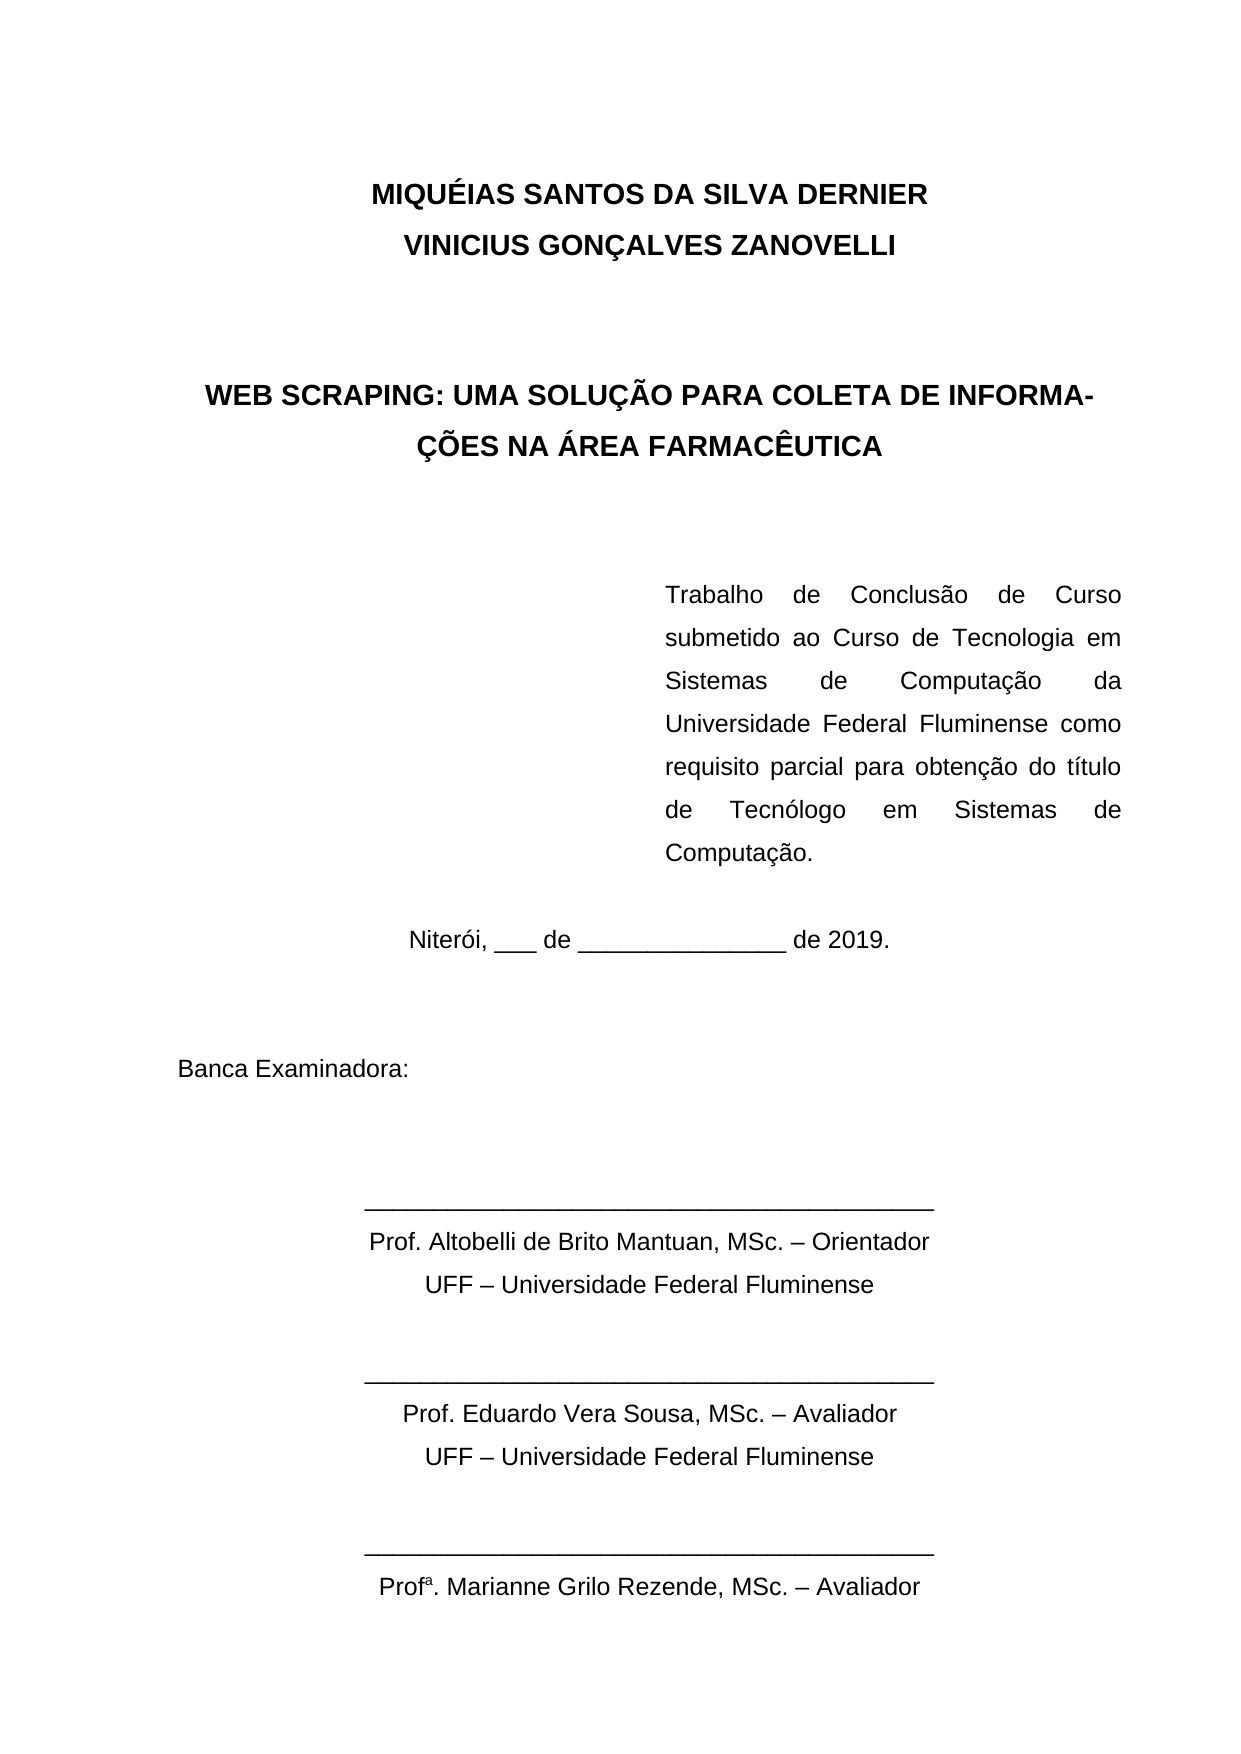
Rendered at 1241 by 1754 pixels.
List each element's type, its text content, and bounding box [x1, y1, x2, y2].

text Banca Examinadora: [177, 1054, 1122, 1083]
text _________________________________________ [177, 1528, 1122, 1557]
text _________________________________________ [177, 1183, 1122, 1212]
text Profa. Marianne Grilo Rezende, MSc. – Avaliador [177, 1572, 1122, 1600]
text Niterói, ___ de _______________ de 2019. [177, 925, 1122, 953]
text Trabalho de Conclusão de Curso submetido ao Curso de Tecnologia em Sistemas de Computação da Universidade Federal Fluminense como requisito parcial para obtenção do título de Tecnólogo em Sistemas de Computação. [665, 580, 1122, 867]
text Prof. Altobelli de Brito Mantuan, MSc. – Orientador [177, 1227, 1122, 1255]
text MIQUÉIAS SANTOS DA SILVA DERNIER VINICIUS GONÇALVES ZANOVELLI [177, 177, 1122, 261]
text _________________________________________ [177, 1356, 1122, 1385]
text UFF – Universidade Federal Fluminense [177, 1442, 1122, 1471]
text Prof. Eduardo Vera Sousa, MSc. – Avaliador [177, 1399, 1122, 1428]
text UFF – Universidade Federal Fluminense [177, 1270, 1122, 1298]
text WEB SCRAPING: UMA SOLUÇÃO PARA COLETA DE INFORMA-ÇÕES NA ÁREA FARMACÊUTICA [177, 378, 1122, 462]
